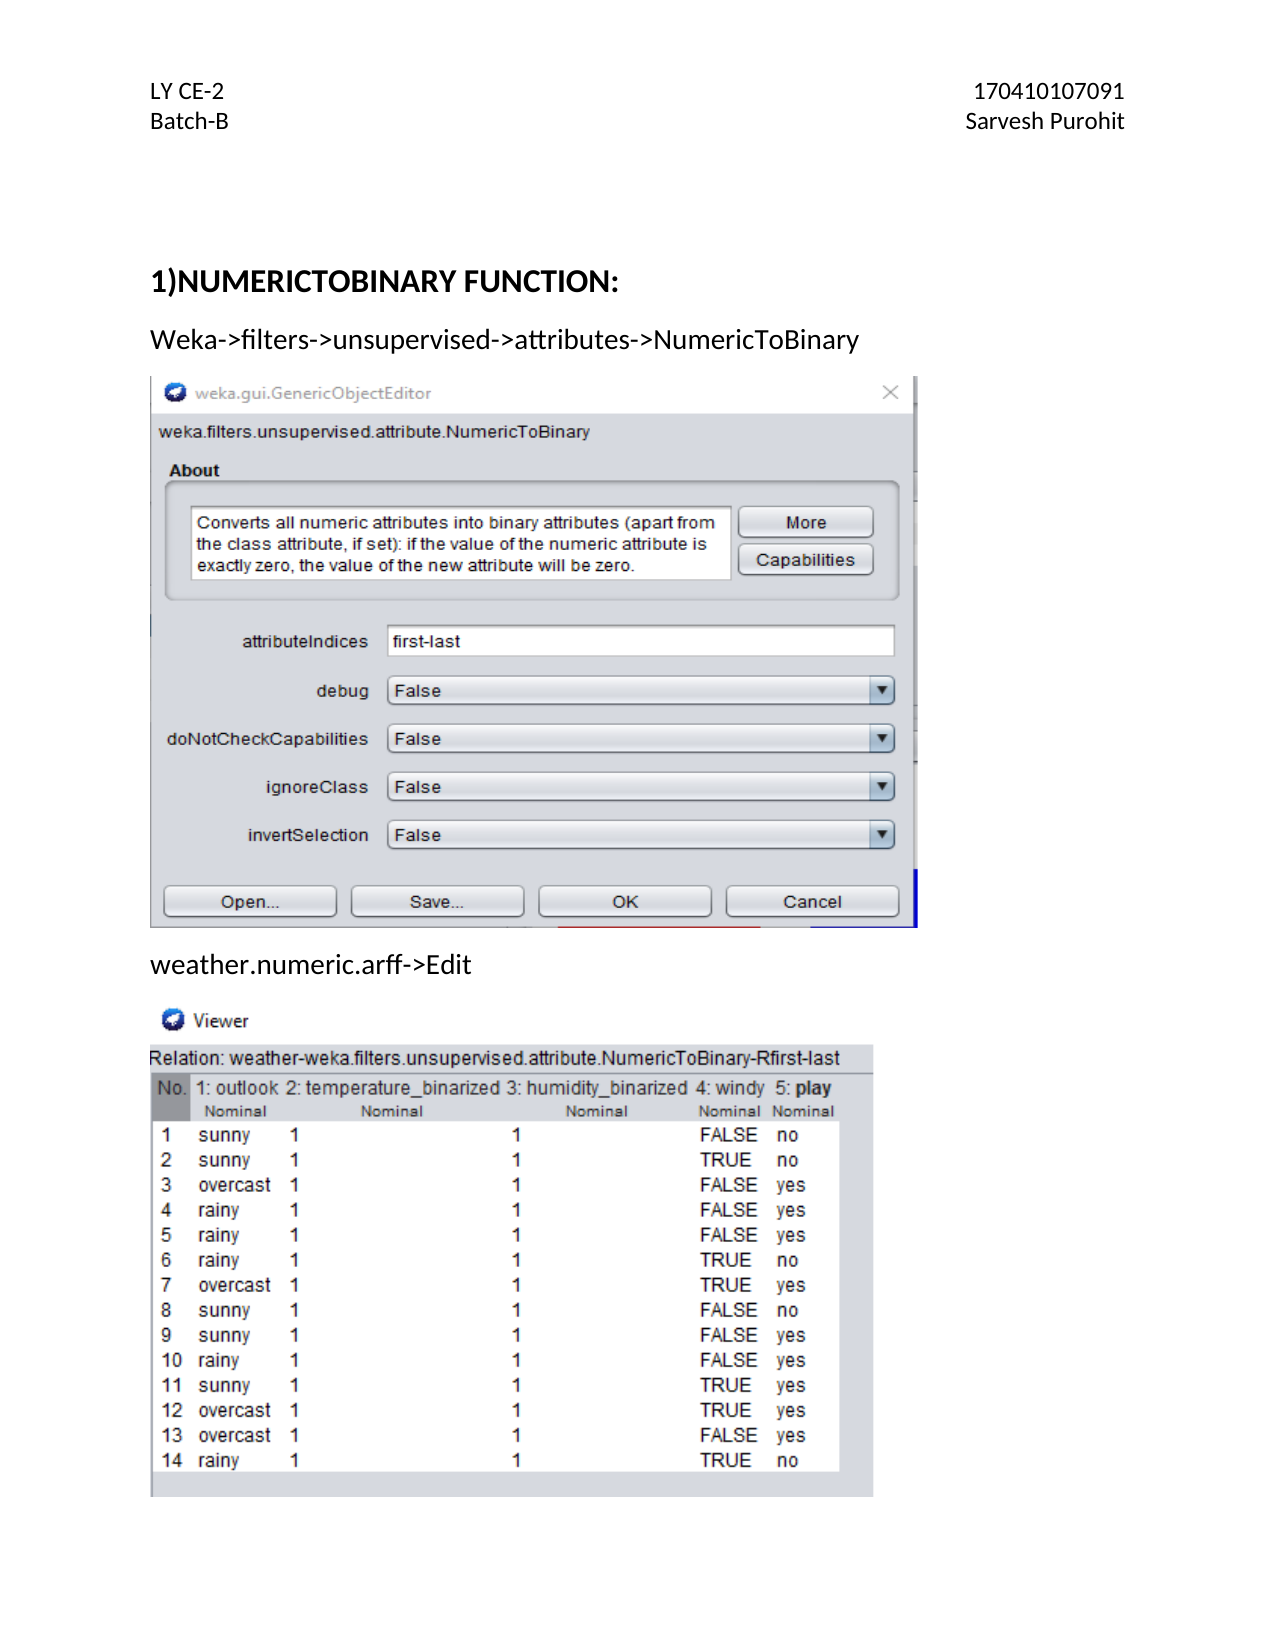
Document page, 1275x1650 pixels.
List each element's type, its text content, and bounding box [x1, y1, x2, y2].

picture [150, 376, 918, 928]
text 1)NUMERICTOBINARY FUNCTION: [150, 260, 1125, 301]
text Weka->filters->unsupervised->attributes->NumericToBinary [150, 321, 1125, 357]
picture [150, 1001, 874, 1497]
text weather.numeric.arff->Edit [150, 946, 1125, 982]
